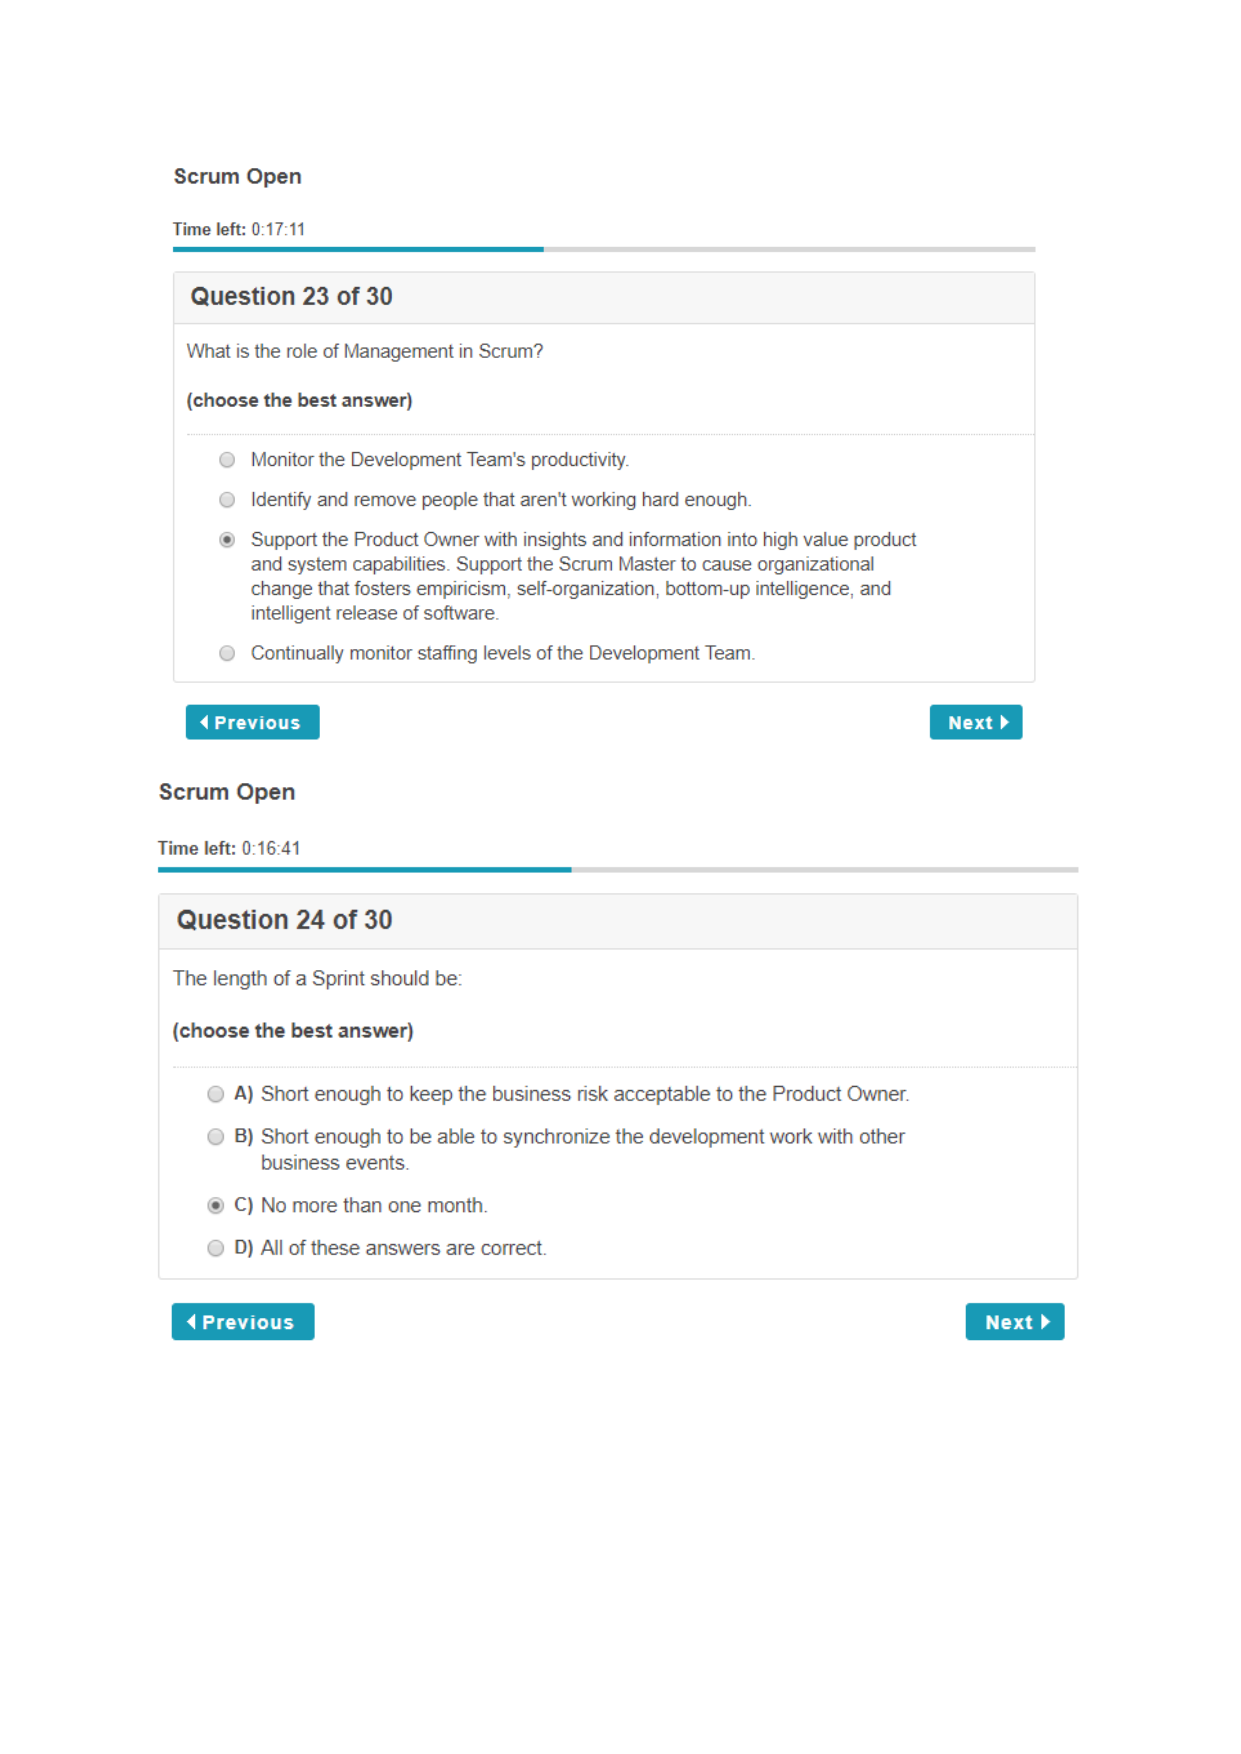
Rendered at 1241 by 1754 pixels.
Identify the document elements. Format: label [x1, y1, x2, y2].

picture [150, 760, 1091, 1350]
picture [150, 150, 1091, 759]
